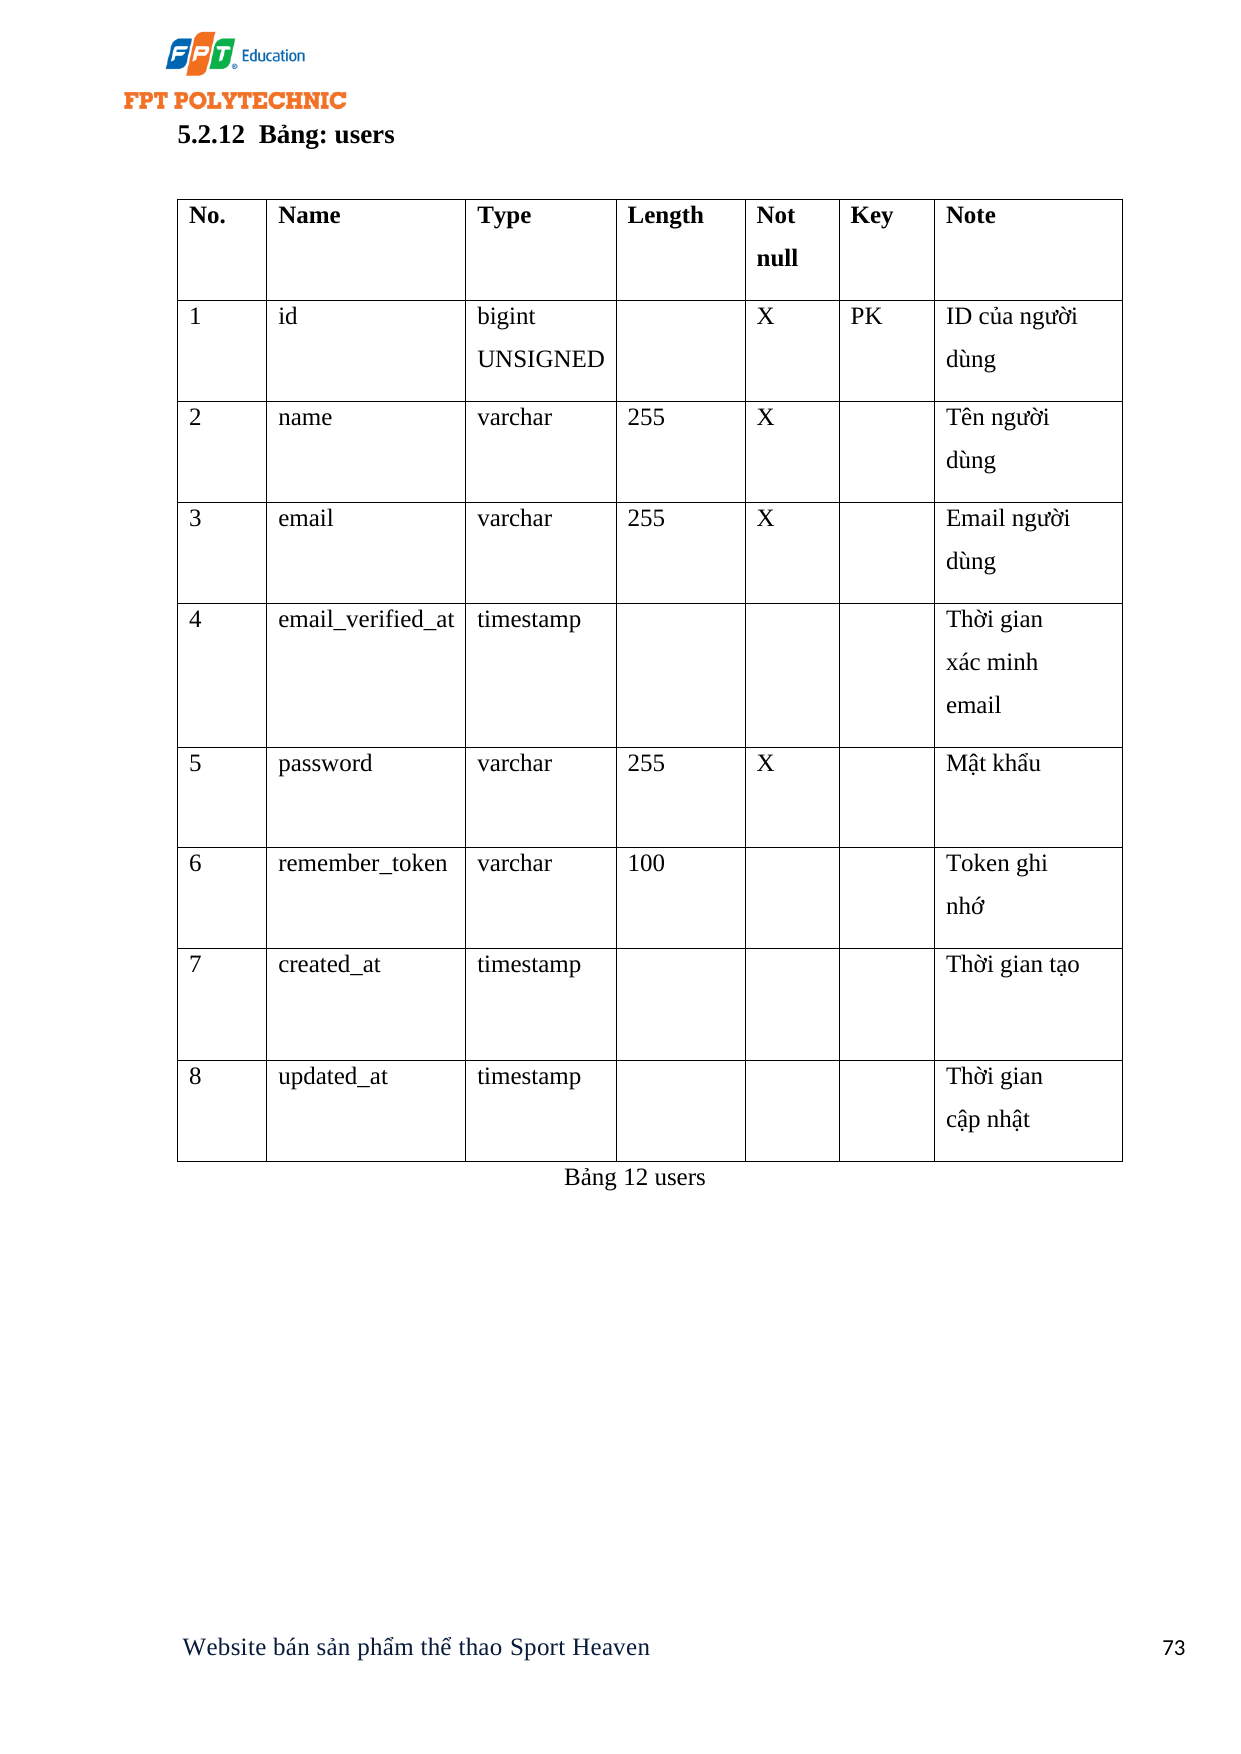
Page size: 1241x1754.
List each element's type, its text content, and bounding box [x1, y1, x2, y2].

table_cell 255 [617, 503, 745, 603]
table_cell X [746, 402, 839, 502]
table_cell id [267, 301, 465, 401]
table_cell timestamp [466, 949, 616, 1060]
table_cell [840, 848, 934, 948]
table_cell updated_at [267, 1061, 465, 1161]
table_cell varchar [466, 748, 616, 847]
table_header Name [267, 200, 465, 300]
table_cell [840, 503, 934, 603]
table_cell password [267, 748, 465, 847]
table_cell Mật khẩu [935, 748, 1122, 847]
picture [116, 24, 354, 116]
table_cell Thời gian cập nhật [935, 1061, 1122, 1161]
table_cell Thời gian xác minh email [935, 604, 1122, 747]
table_cell X [746, 301, 839, 401]
table_cell 255 [617, 402, 745, 502]
table_cell [840, 604, 934, 747]
table_cell [617, 604, 745, 747]
table_cell bigint UNSIGNED [466, 301, 616, 401]
table_header Note [935, 200, 1122, 300]
table_header Key [840, 200, 934, 300]
table_cell varchar [466, 848, 616, 948]
table_cell PK [840, 301, 934, 401]
table_cell [840, 402, 934, 502]
subtitle Bảng: users [177, 118, 1092, 149]
table_header Length [617, 200, 745, 300]
table_cell [746, 848, 839, 948]
table_cell X [746, 503, 839, 603]
table_cell 8 [178, 1061, 266, 1161]
table_cell timestamp [466, 604, 616, 747]
table_cell created_at [267, 949, 465, 1060]
table_cell ID của người dùng [935, 301, 1122, 401]
table_header No. [178, 200, 266, 300]
table_cell [746, 1061, 839, 1161]
table_cell [617, 301, 745, 401]
table_cell X [746, 748, 839, 847]
table_cell 4 [178, 604, 266, 747]
table_cell Thời gian tạo [935, 949, 1122, 1060]
table_cell Tên người dùng [935, 402, 1122, 502]
table_cell [617, 949, 745, 1060]
table_cell Token ghi nhớ [935, 848, 1122, 948]
table_cell email_verified_at [267, 604, 465, 747]
table_cell remember_token [267, 848, 465, 948]
table_cell timestamp [466, 1061, 616, 1161]
table_cell [840, 949, 934, 1060]
table_cell 2 [178, 402, 266, 502]
table_header Type [466, 200, 616, 300]
table_cell name [267, 402, 465, 502]
table_cell [746, 604, 839, 747]
table_cell [617, 1061, 745, 1161]
table_cell [840, 1061, 934, 1161]
table_cell 255 [617, 748, 745, 847]
table_header Not null [746, 200, 839, 300]
table_cell 3 [178, 503, 266, 603]
table_cell varchar [466, 503, 616, 603]
table_cell Email người dùng [935, 503, 1122, 603]
text Bảng 12 users [177, 1162, 1092, 1191]
table_cell [746, 949, 839, 1060]
table_cell 100 [617, 848, 745, 948]
table_cell [840, 748, 934, 847]
table_cell 6 [178, 848, 266, 948]
table_cell 1 [178, 301, 266, 401]
table_cell 7 [178, 949, 266, 1060]
table_cell varchar [466, 402, 616, 502]
table_cell 5 [178, 748, 266, 847]
table_cell email [267, 503, 465, 603]
